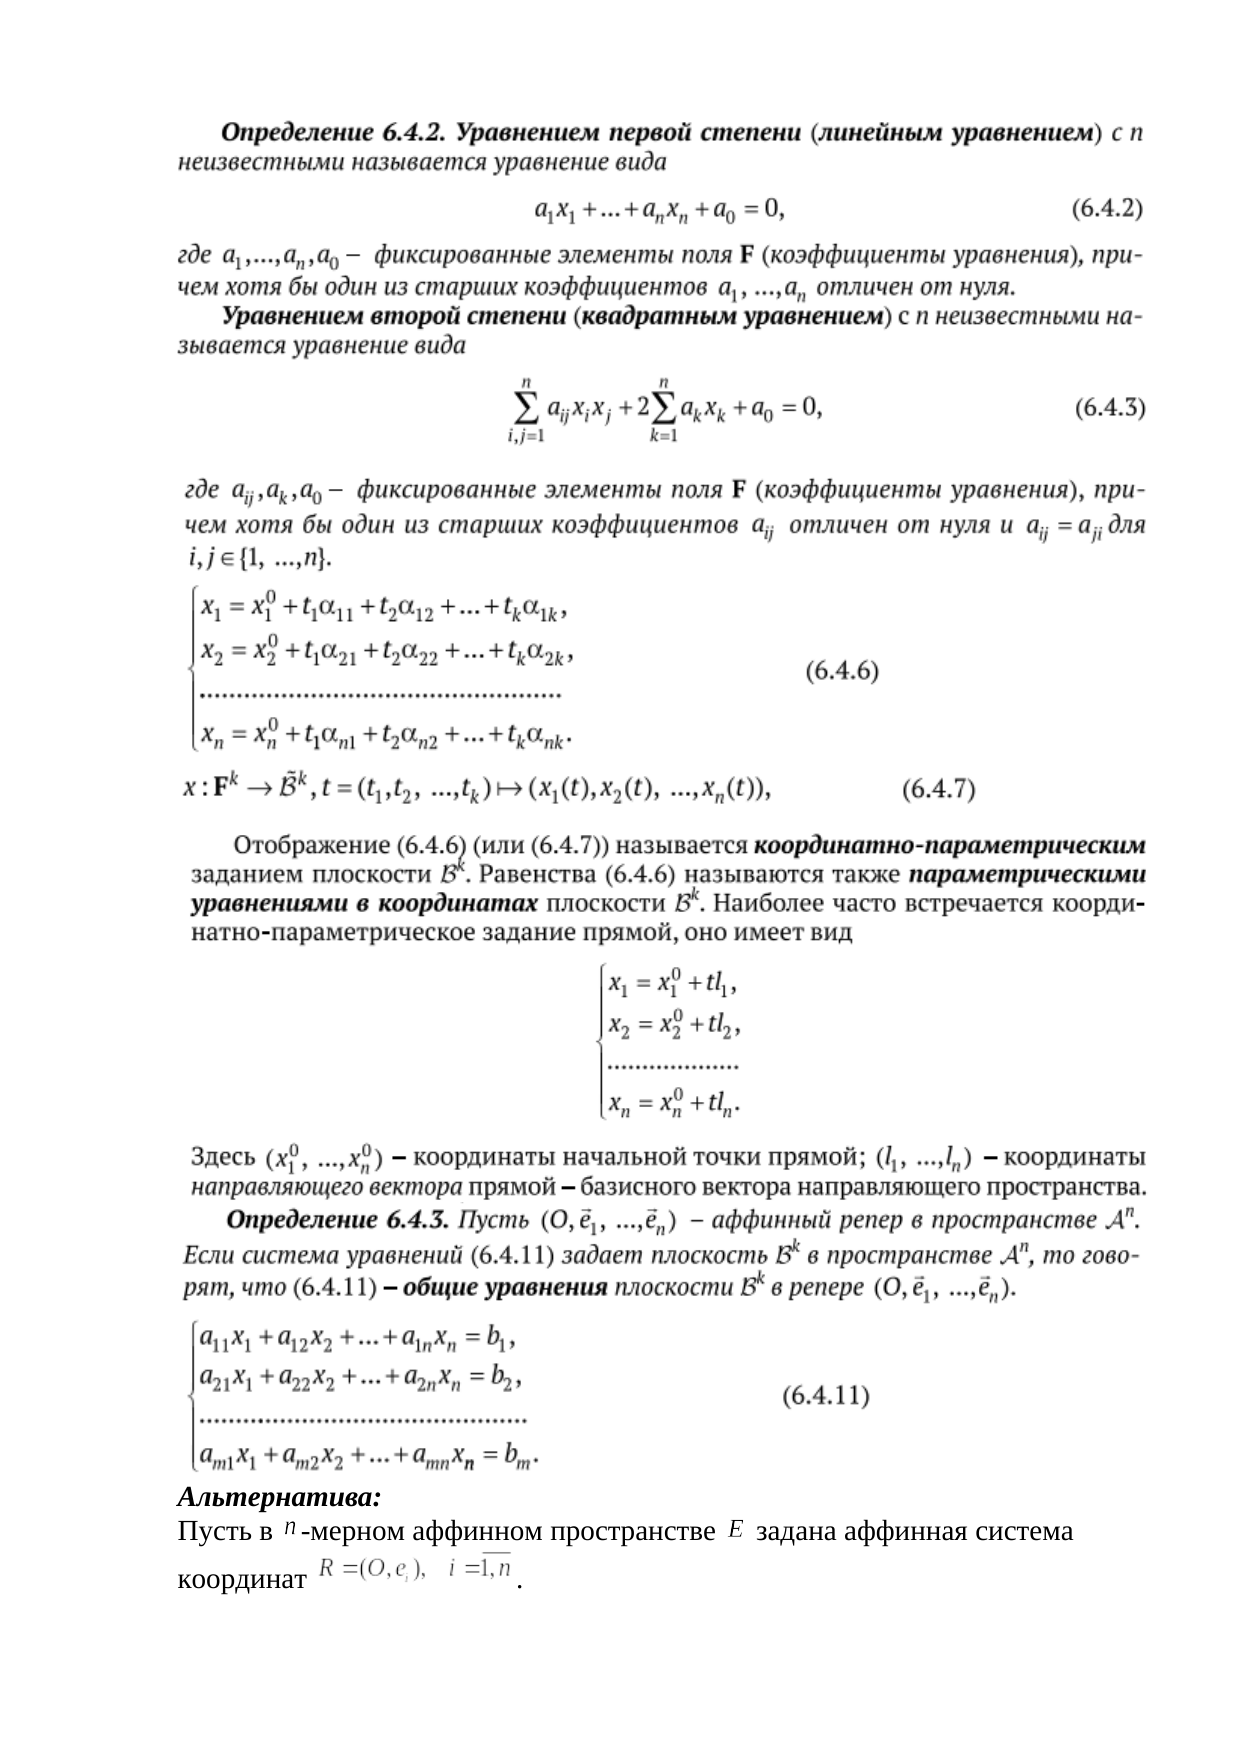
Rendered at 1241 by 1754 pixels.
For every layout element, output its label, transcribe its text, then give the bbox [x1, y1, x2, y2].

text Пусть в -мерном аффинном пространстве задана аффинная система координат . [177, 1513, 1152, 1595]
text Альтернатива: [177, 1479, 1152, 1513]
picture [177, 118, 1152, 1480]
